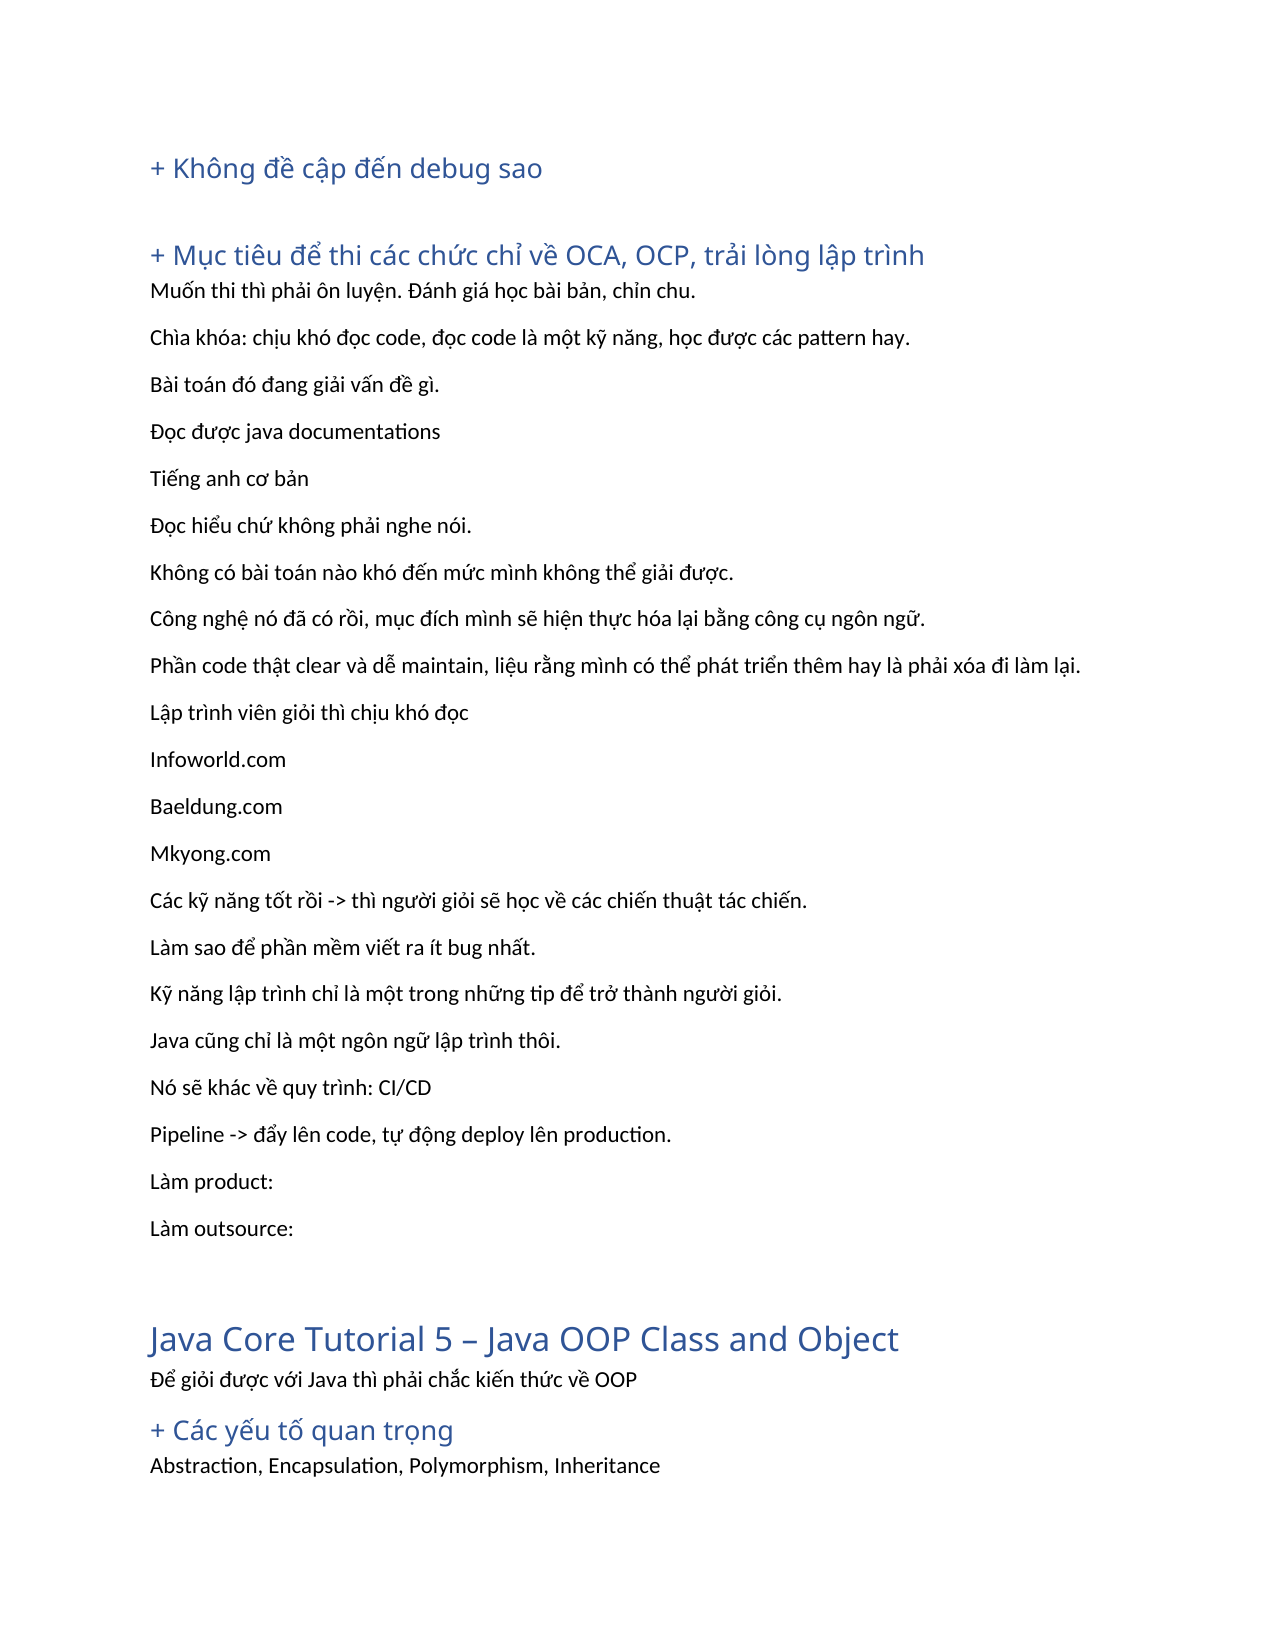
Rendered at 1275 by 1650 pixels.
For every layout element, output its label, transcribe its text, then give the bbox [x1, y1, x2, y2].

text Muốn thi thì phải ôn luyện. Đánh giá học bài bản, chỉn chu. [150, 276, 1125, 304]
subtitle Java Core Tutorial 5 – Java OOP Class and Object [150, 1316, 1125, 1361]
text Pipeline -> đẩy lên code, tự động deploy lên production. [150, 1120, 1125, 1148]
text Đọc được java documentations [150, 417, 1125, 445]
text Bài toán đó đang giải vấn đề gì. [150, 370, 1125, 398]
text Lập trình viên giỏi thì chịu khó đọc [150, 698, 1125, 726]
text Để giỏi được với Java thì phải chắc kiến thức về OOP [150, 1365, 1125, 1393]
text Kỹ năng lập trình chỉ là một trong những tip để trở thành người giỏi. [150, 979, 1125, 1008]
text Làm product: [150, 1167, 1125, 1195]
subtitle + Các yếu tố quan trọng [150, 1412, 1125, 1449]
text Làm sao để phần mềm viết ra ít bug nhất. [150, 933, 1125, 961]
subtitle + Mục tiêu để thi các chức chỉ về OCA, OCP, trải lòng lập trình [150, 237, 1125, 273]
text Infoworld.com [150, 745, 1125, 773]
text Công nghệ nó đã có rồi, mục đích mình sẽ hiện thực hóa lại bằng công cụ ngôn ngữ. [150, 604, 1125, 633]
text Làm outsource: [150, 1214, 1125, 1242]
text Nó sẽ khác về quy trình: CI/CD [150, 1073, 1125, 1101]
subtitle + Không đề cập đến debug sao [150, 150, 1125, 187]
text Phần code thật clear và dễ maintain, liệu rằng mình có thể phát triển thêm hay là phải xóa đi làm lại. [150, 651, 1125, 679]
text Java cũng chỉ là một ngôn ngữ lập trình thôi. [150, 1026, 1125, 1054]
text Mkyong.com [150, 839, 1125, 867]
text Các kỹ năng tốt rồi -> thì người giỏi sẽ học về các chiến thuật tác chiến. [150, 886, 1125, 914]
text Tiếng anh cơ bản [150, 464, 1125, 492]
text Đọc hiểu chứ không phải nghe nói. [150, 511, 1125, 539]
text Không có bài toán nào khó đến mức mình không thể giải được. [150, 558, 1125, 586]
text Abstraction, Encapsulation, Polymorphism, Inheritance [150, 1452, 1125, 1480]
text Baeldung.com [150, 792, 1125, 820]
text Chìa khóa: chịu khó đọc code, đọc code là một kỹ năng, học được các pattern hay. [150, 323, 1125, 351]
